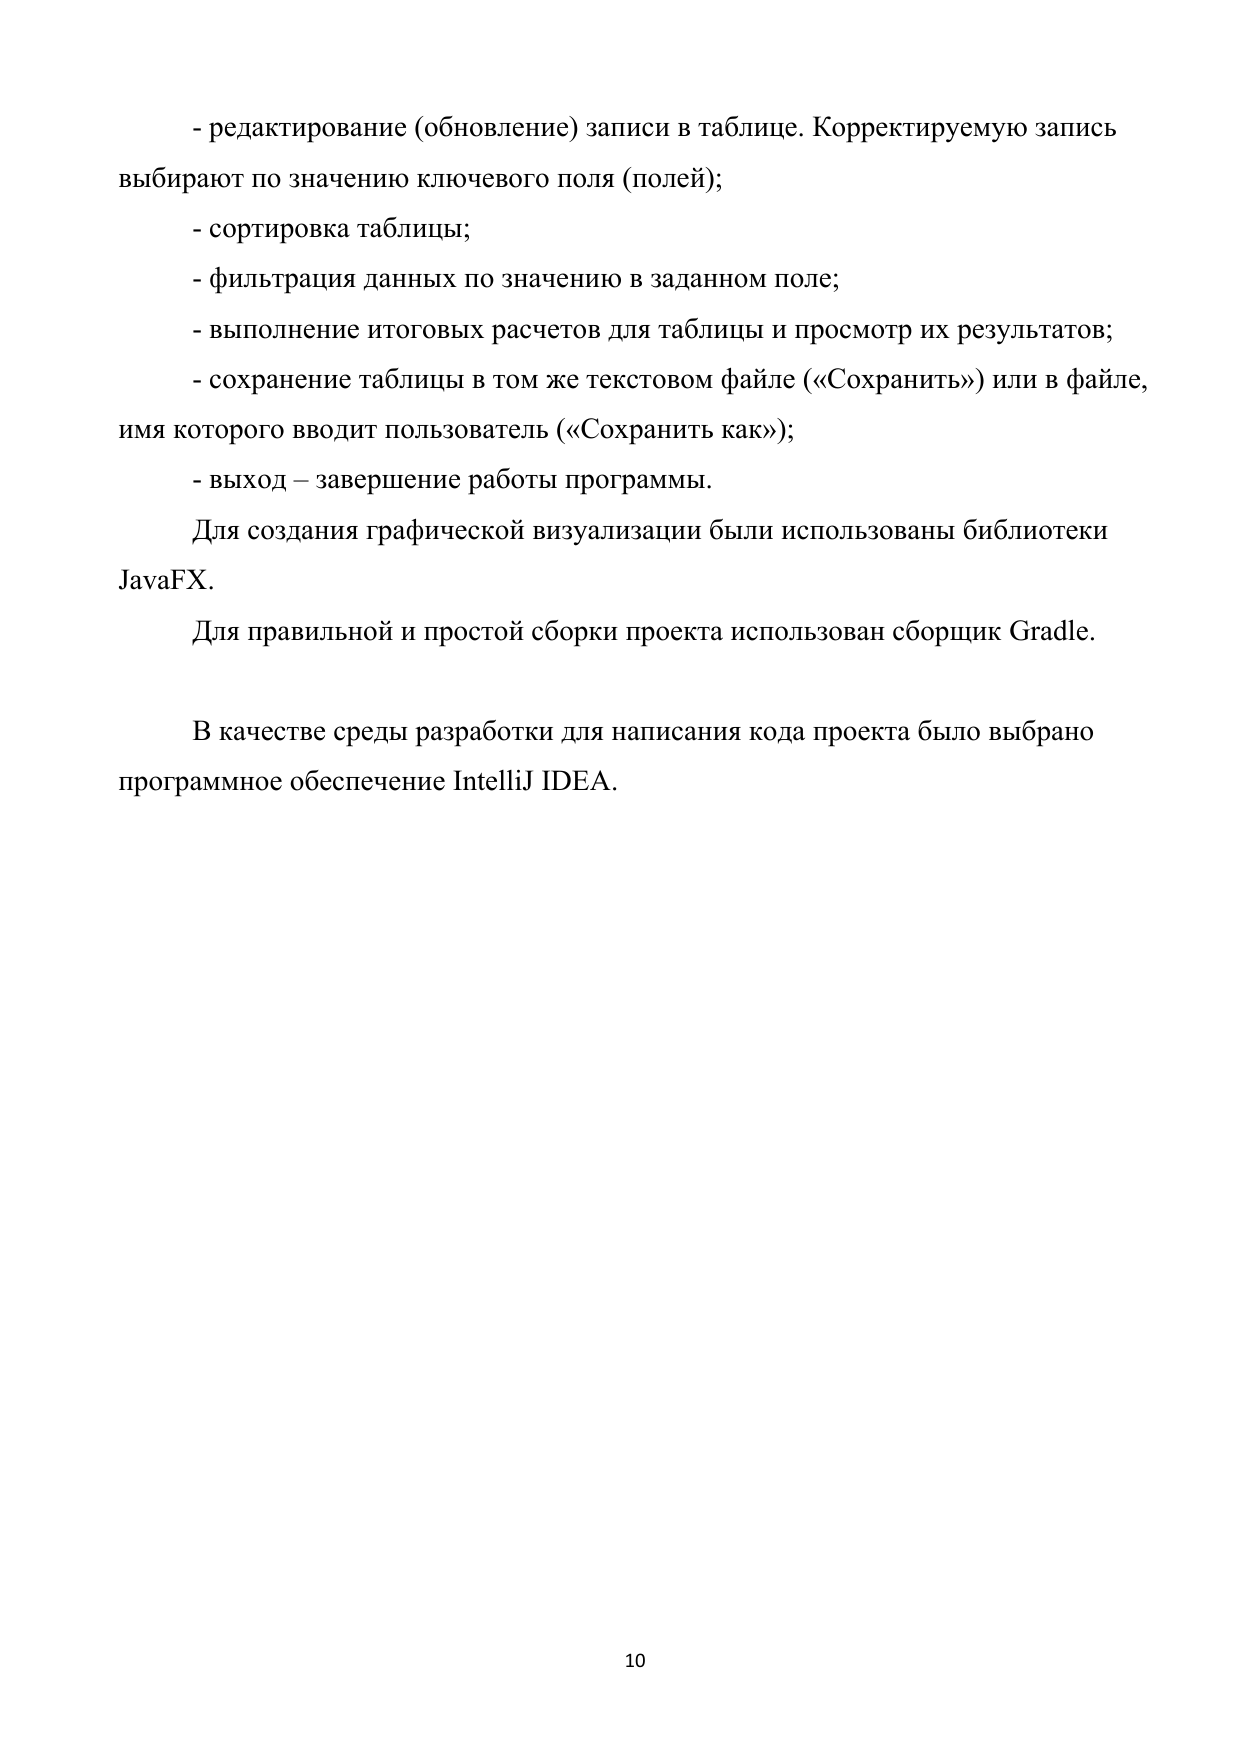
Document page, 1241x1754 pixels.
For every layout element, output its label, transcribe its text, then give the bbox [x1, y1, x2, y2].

text - выход – завершение работы программы. [118, 462, 1152, 495]
text - фильтрация данных по значению в заданном поле; [118, 260, 1152, 294]
text В качестве среды разработки для написания кода проекта было выбрано программное обеспечение IntelliJ IDEA. [118, 713, 1152, 797]
text - редактирование (обновление) записи в таблице. Корректируемую запись выбирают по значению ключевого поля (полей); [118, 109, 1152, 193]
text Для правильной и простой сборки проекта использован сборщик Gradle. [118, 613, 1152, 646]
text - сохранение таблицы в том же текстовом файле («Сохранить») или в файле, имя которого вводит пользователь («Сохранить как»); [118, 361, 1152, 445]
text - выполнение итоговых расчетов для таблицы и просмотр их результатов; [118, 311, 1152, 344]
text - сортировка таблицы; [118, 210, 1152, 244]
text Для создания графической визуализации были использованы библиотеки JavaFX. [118, 512, 1152, 596]
